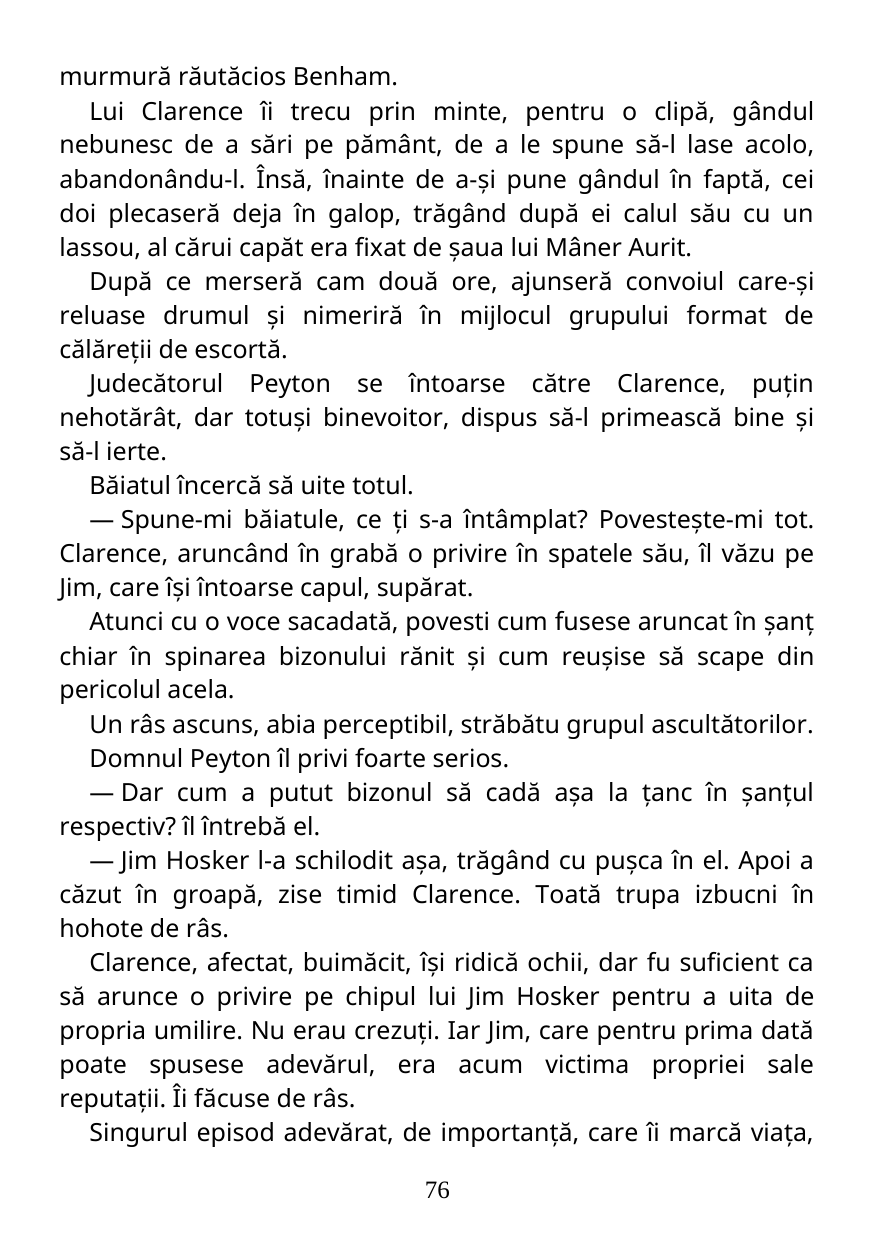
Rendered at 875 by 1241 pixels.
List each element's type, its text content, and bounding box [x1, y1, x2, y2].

text — Spune-mi băiatule, ce ţi s-a întâmplat? Povesteşte-mi tot. Clarence, aruncând în grabă o privire în spatele său, îl văzu pe Jim, care îşi întoarse capul, supărat. [59, 502, 815, 604]
text Judecătorul Peyton se întoarse către Clarence, puţin nehotărât, dar totuşi binevoitor, dispus să-l primească bine şi să-l ierte. [59, 366, 815, 468]
text Clarence, afectat, buimăcit, îşi ridică ochii, dar fu suficient ca să arunce o privire pe chipul lui Jim Hosker pentru a uita de propria umilire. Nu erau crezuţi. Iar Jim, care pentru prima dată poate spusese adevărul, era acum victima propriei sale reputaţii. Îi făcuse de râs. [59, 945, 815, 1115]
text — Jim Hosker l-a schilodit aşa, trăgând cu puşca în el. Apoi a căzut în groapă, zise timid Clarence. Toată trupa izbucni în hohote de râs. [59, 842, 815, 945]
text Domnul Peyton îl privi foarte serios. [59, 740, 815, 774]
text Băiatul încercă să uite totul. [59, 468, 815, 502]
text Lui Clarence îi trecu prin minte, pentru o clipă, gândul nebunesc de a sări pe pământ, de a le spune să-l lase acolo, abandonându-l. Însă, înainte de a-şi pune gândul în faptă, cei doi plecaseră deja în galop, trăgând după ei calul său cu un lassou, al cărui capăt era fixat de şaua lui Mâner Aurit. [59, 93, 815, 263]
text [59, 59, 815, 93]
text Un râs ascuns, abia perceptibil, străbătu grupul ascultătorilor. [59, 706, 815, 740]
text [59, 1115, 815, 1149]
text Atunci cu o voce sacadată, povesti cum fusese aruncat în şanţ chiar în spinarea bizonului rănit şi cum reuşise să scape din pericolul acela. [59, 604, 815, 706]
text — Dar cum a putut bizonul să cadă aşa la ţanc în şanţul respectiv? îl întrebă el. [59, 774, 815, 842]
text După ce merseră cam două ore, ajunseră convoiul care-şi reluase drumul şi nimeriră în mijlocul grupului format de călăreţii de escortă. [59, 263, 815, 366]
